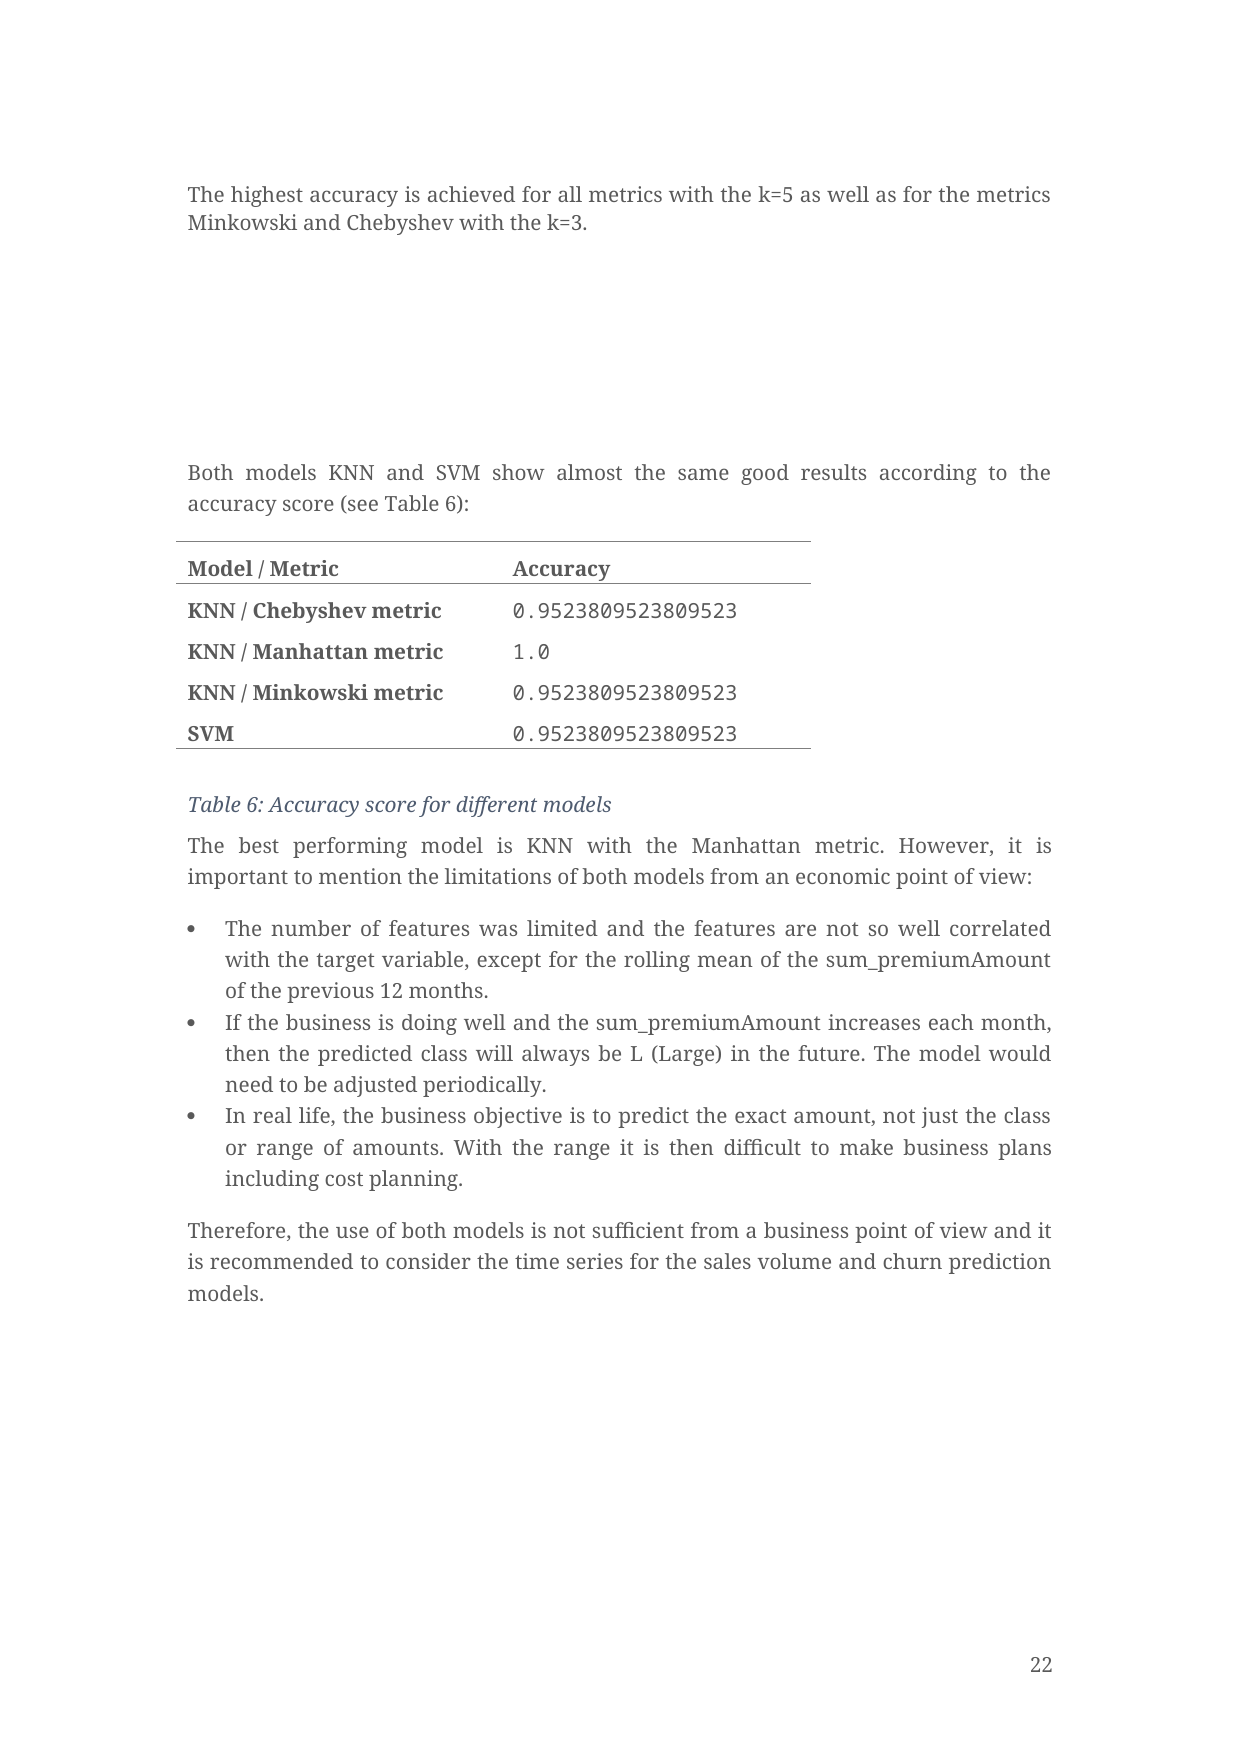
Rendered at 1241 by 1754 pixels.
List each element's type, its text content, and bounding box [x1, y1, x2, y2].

table_cell 0.9523809523809523 [501, 666, 811, 707]
text Table 6: Accuracy score for different models [187, 790, 1053, 818]
table_header Model / Metric [176, 542, 501, 583]
table_cell SVM [176, 707, 501, 748]
table_cell 0.9523809523809523 [501, 584, 811, 625]
table_cell 1.0 [501, 625, 811, 666]
table_cell KNN / Chebyshev metric [176, 584, 501, 625]
table_cell KNN / Minkowski metric [176, 666, 501, 707]
text The best performing model is KNN with the Manhattan metric. However, it is important to mention the limitations of both models from an economic point of view: [187, 831, 1053, 890]
table_header Accuracy [501, 542, 811, 583]
table_cell 0.9523809523809523 [501, 707, 811, 748]
text Therefore, the use of both models is not sufficient from a business point of view and it is recommended to consider the time series for the sales volume and churn prediction models. [187, 1216, 1053, 1307]
list If the business is doing well and the sum_premiumAmount increases each month, then the predicted class will always be L (Large) in the future. The model would need to be adjusted periodically. [187, 1008, 1053, 1099]
list In real life, the business objective is to predict the exact amount, not just the class or range of amounts. With the range it is then difficult to make business plans including cost planning. [187, 1102, 1053, 1192]
text Both models KNN and SVM show almost the same good results according to the accuracy score (see Table 6): [187, 458, 1053, 517]
list The number of features was limited and the features are not so well correlated with the target variable, except for the rolling mean of the sum_premiumAmount of the previous 12 months. [187, 914, 1053, 1005]
text The highest accuracy is achieved for all metrics with the k=5 as well as for the metrics Minkowski and Chebyshev with the k=3. [187, 180, 1053, 237]
table_cell KNN / Manhattan metric [176, 625, 501, 666]
